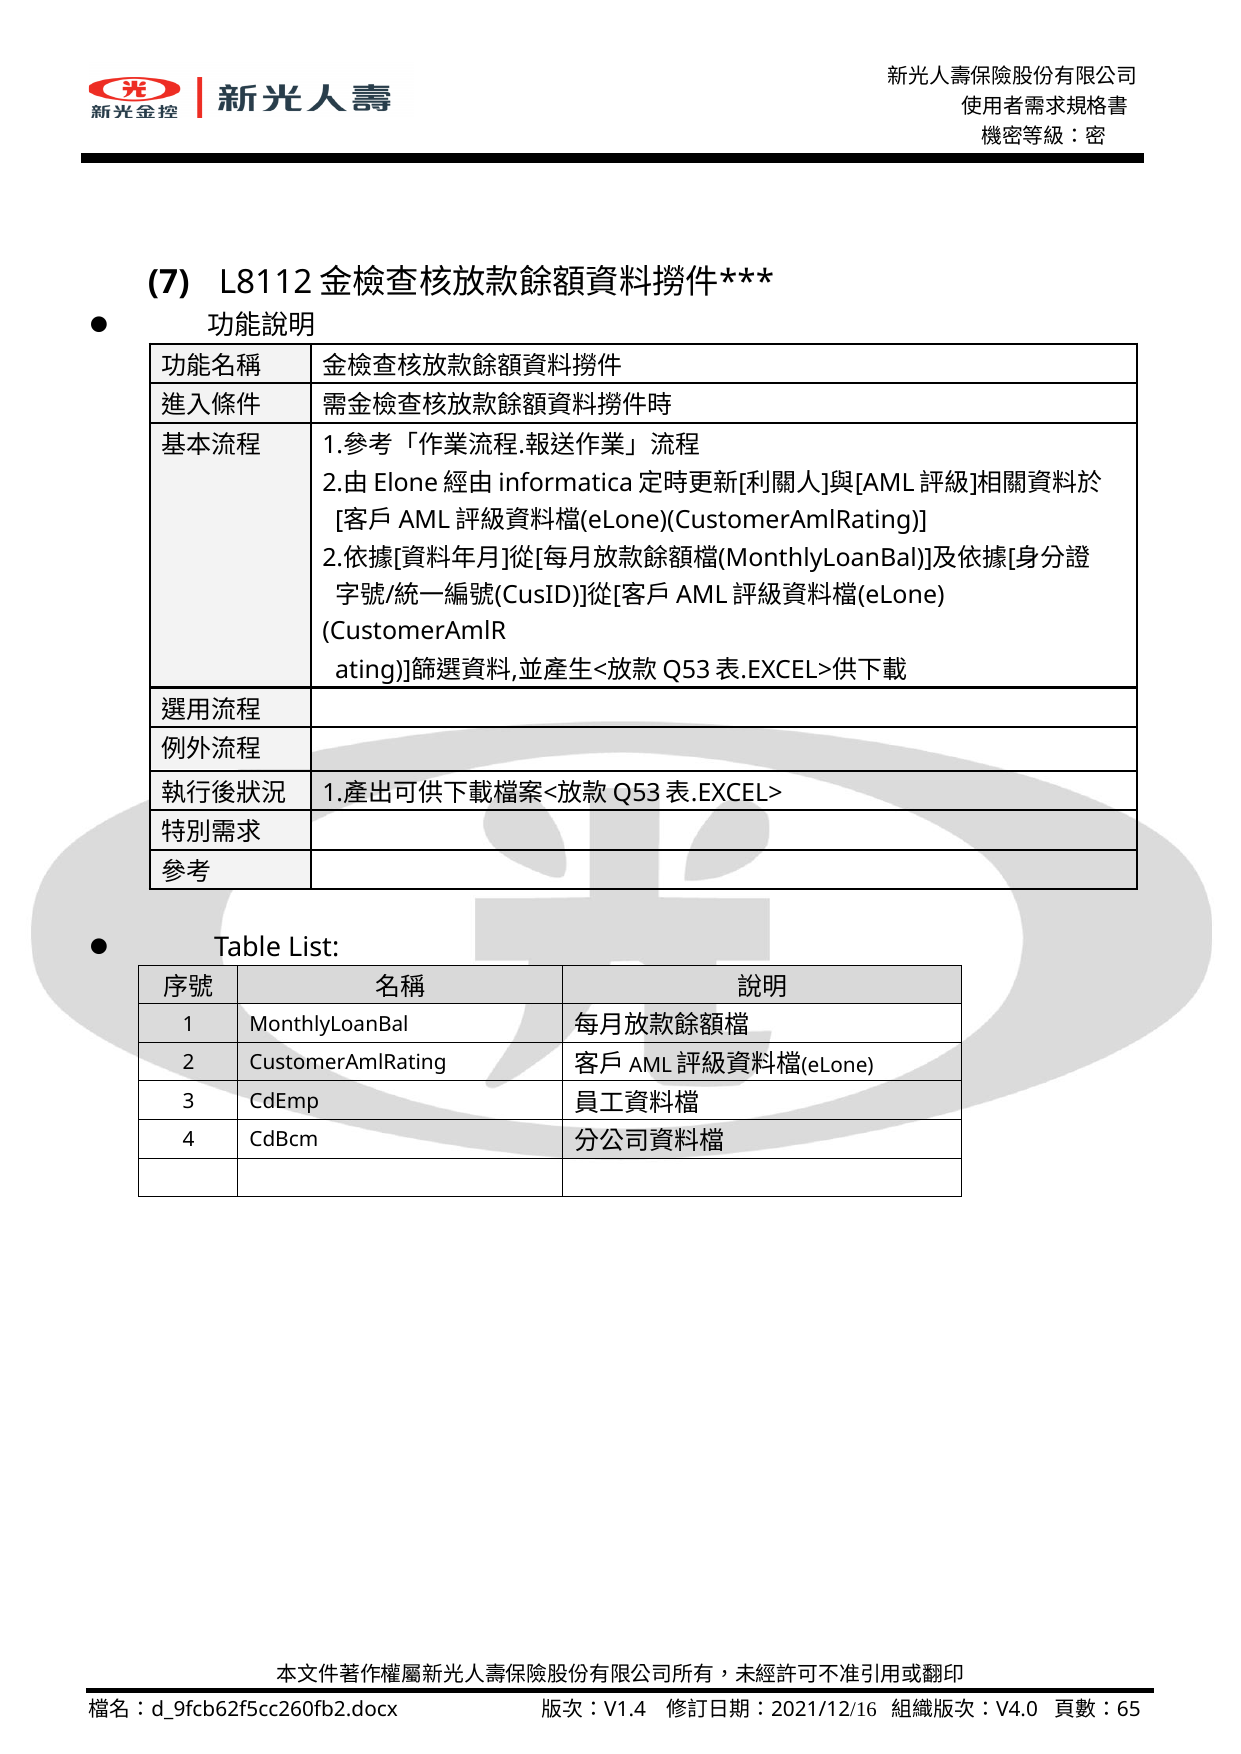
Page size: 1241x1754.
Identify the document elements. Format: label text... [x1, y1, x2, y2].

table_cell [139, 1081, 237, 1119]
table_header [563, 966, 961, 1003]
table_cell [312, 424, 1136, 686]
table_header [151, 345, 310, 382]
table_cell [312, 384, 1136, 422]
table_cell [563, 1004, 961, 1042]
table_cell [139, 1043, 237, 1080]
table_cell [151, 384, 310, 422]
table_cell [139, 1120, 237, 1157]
picture [25, 713, 1215, 1166]
list 功能說明 [89, 303, 1152, 343]
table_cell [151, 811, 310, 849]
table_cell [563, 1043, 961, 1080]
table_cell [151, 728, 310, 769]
subtitle L8112金檢查核放款餘額資料撈件*** [148, 255, 1152, 303]
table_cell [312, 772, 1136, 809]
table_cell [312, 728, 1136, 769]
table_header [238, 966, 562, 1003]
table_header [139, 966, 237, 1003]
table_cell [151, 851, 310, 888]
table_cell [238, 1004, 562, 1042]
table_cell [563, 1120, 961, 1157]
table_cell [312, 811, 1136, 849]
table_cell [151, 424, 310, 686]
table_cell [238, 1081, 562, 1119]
list Table List: [89, 928, 1152, 965]
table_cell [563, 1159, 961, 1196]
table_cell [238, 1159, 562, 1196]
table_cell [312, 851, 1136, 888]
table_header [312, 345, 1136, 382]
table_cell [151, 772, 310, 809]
picture [88, 61, 414, 118]
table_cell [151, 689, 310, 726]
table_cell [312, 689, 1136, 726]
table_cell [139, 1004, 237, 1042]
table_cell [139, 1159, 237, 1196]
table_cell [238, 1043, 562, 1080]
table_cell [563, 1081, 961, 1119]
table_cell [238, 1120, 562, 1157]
